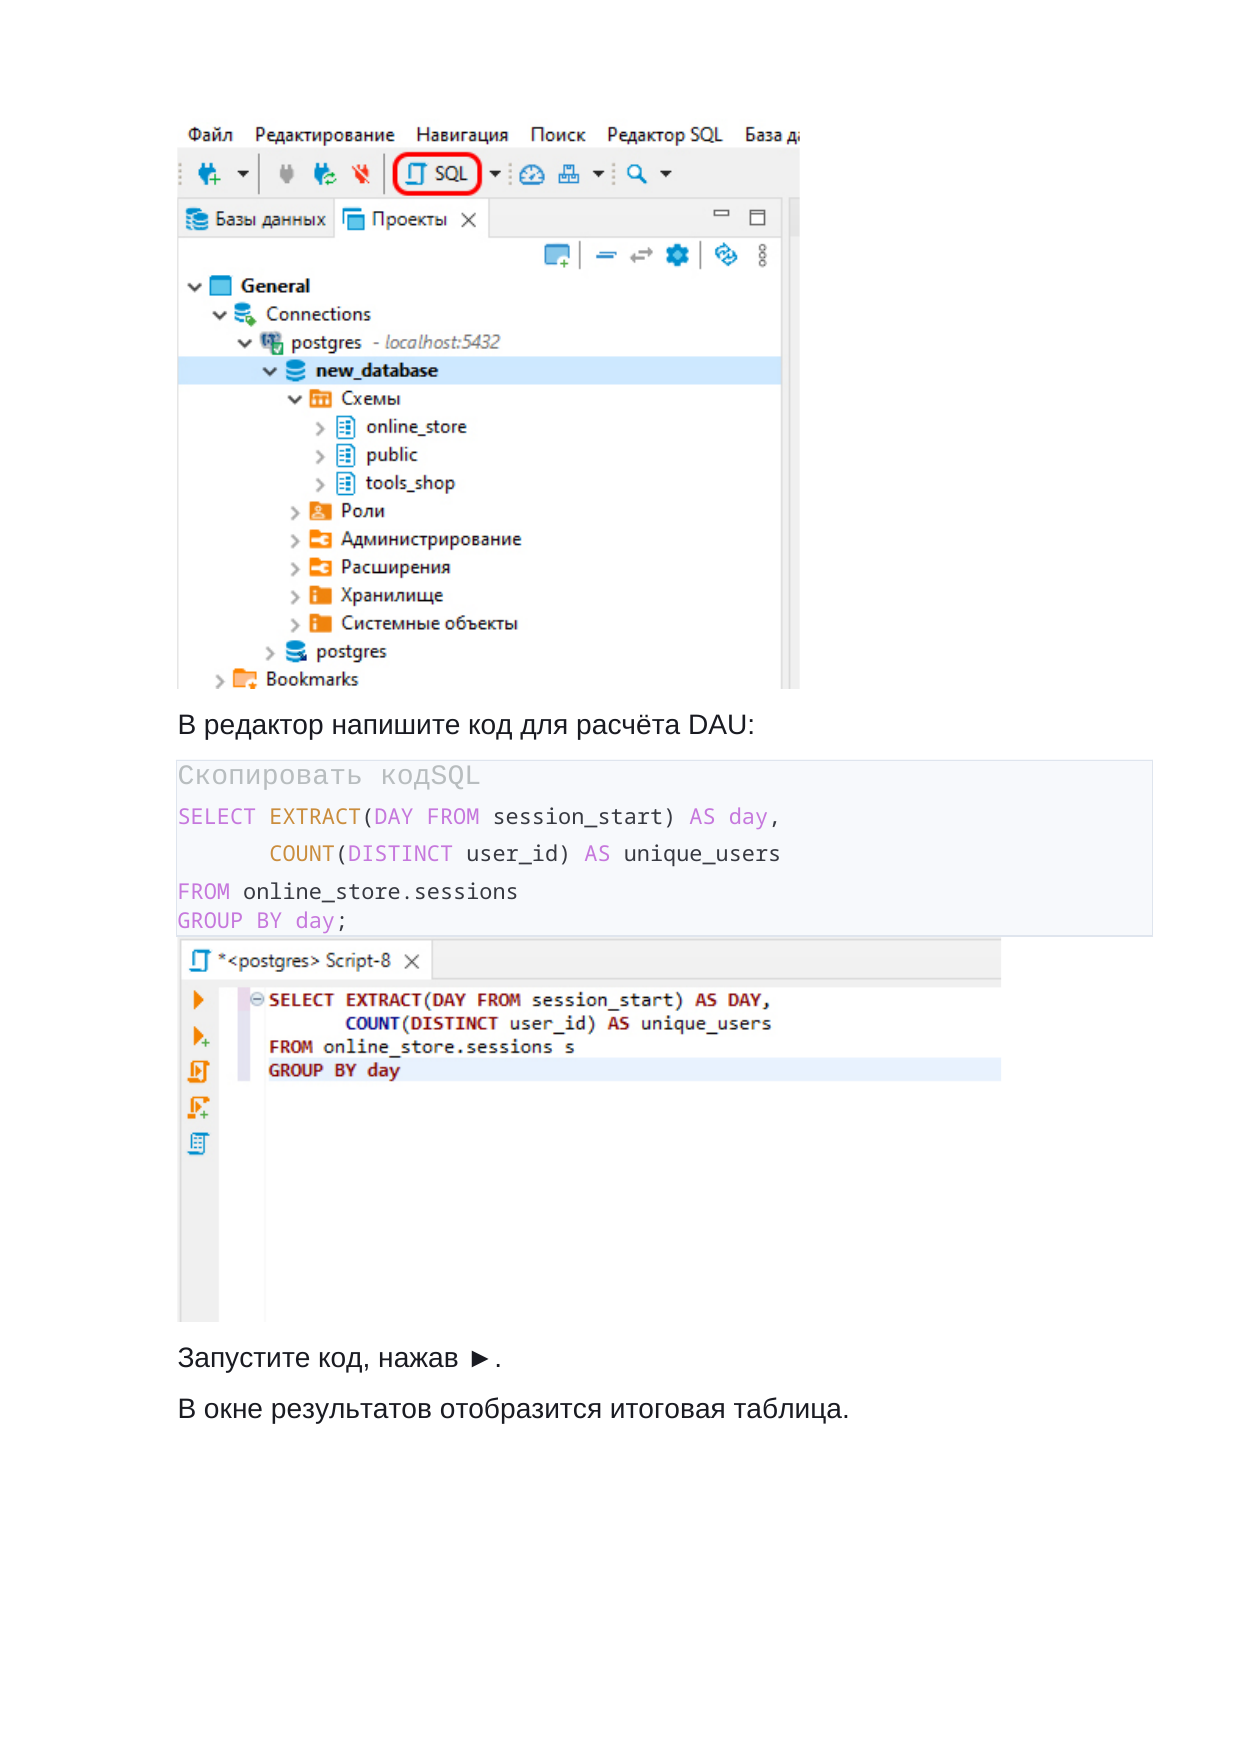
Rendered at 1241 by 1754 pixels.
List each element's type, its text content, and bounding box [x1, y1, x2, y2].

text SELECT EXTRACT(DAY FROM session_start) AS day, [177, 793, 1152, 830]
text FROM online_store.sessions [177, 868, 1152, 904]
text Скопировать кодSQL [177, 761, 1152, 793]
picture [177, 118, 800, 689]
text В окне результатов отобразится итоговая таблица. [177, 1392, 1152, 1425]
text COUNT(DISTINCT user_id) AS unique_users [177, 830, 1152, 868]
text GROUP BY day; [177, 904, 1152, 935]
text В редактор напишите код для расчёта DAU: [177, 708, 1152, 740]
text Запустите код, нажав ►. [177, 1341, 1152, 1373]
picture [177, 937, 1002, 1322]
